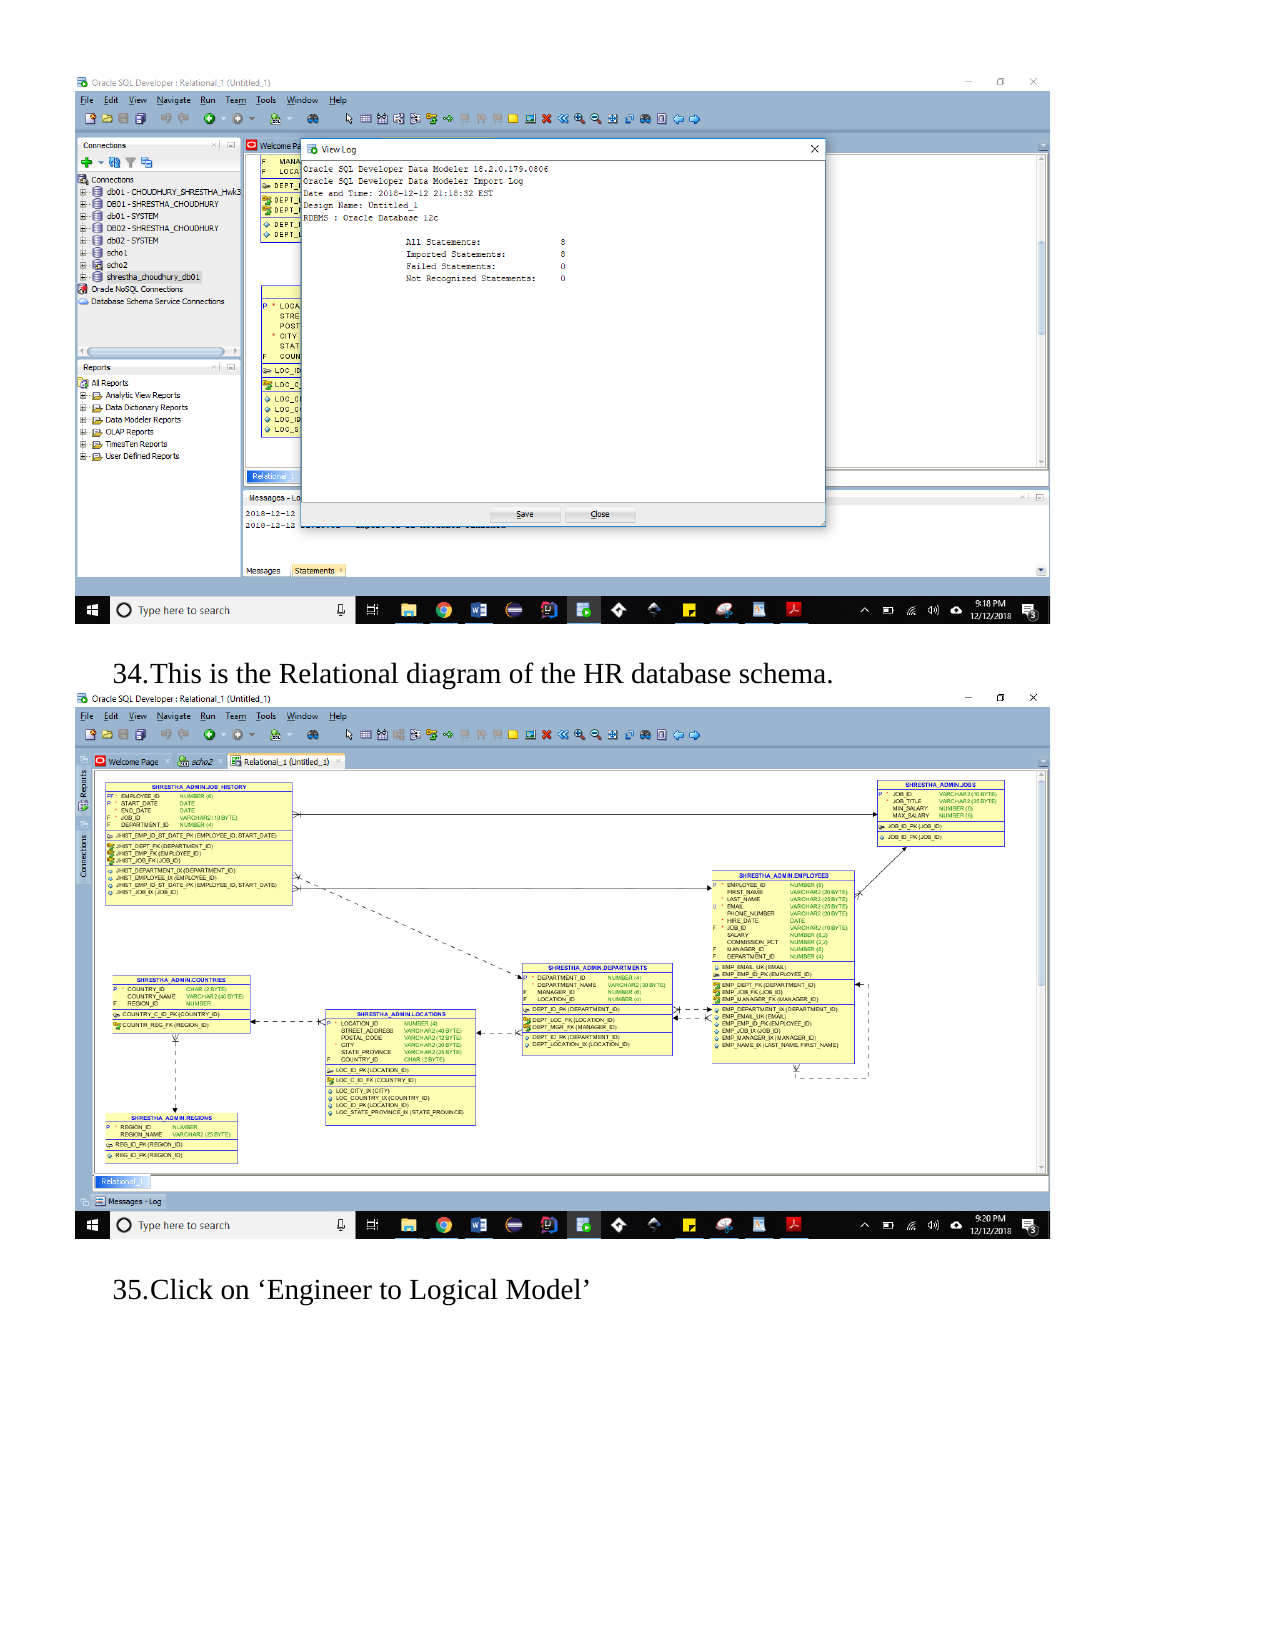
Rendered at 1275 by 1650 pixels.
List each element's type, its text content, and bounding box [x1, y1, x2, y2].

picture [75, 75, 1050, 624]
list This is the Relational diagram of the HR database schema. [112, 657, 1200, 690]
list Click on ‘Engineer to Logical Model’ [112, 1272, 1200, 1305]
picture [75, 690, 1050, 1239]
